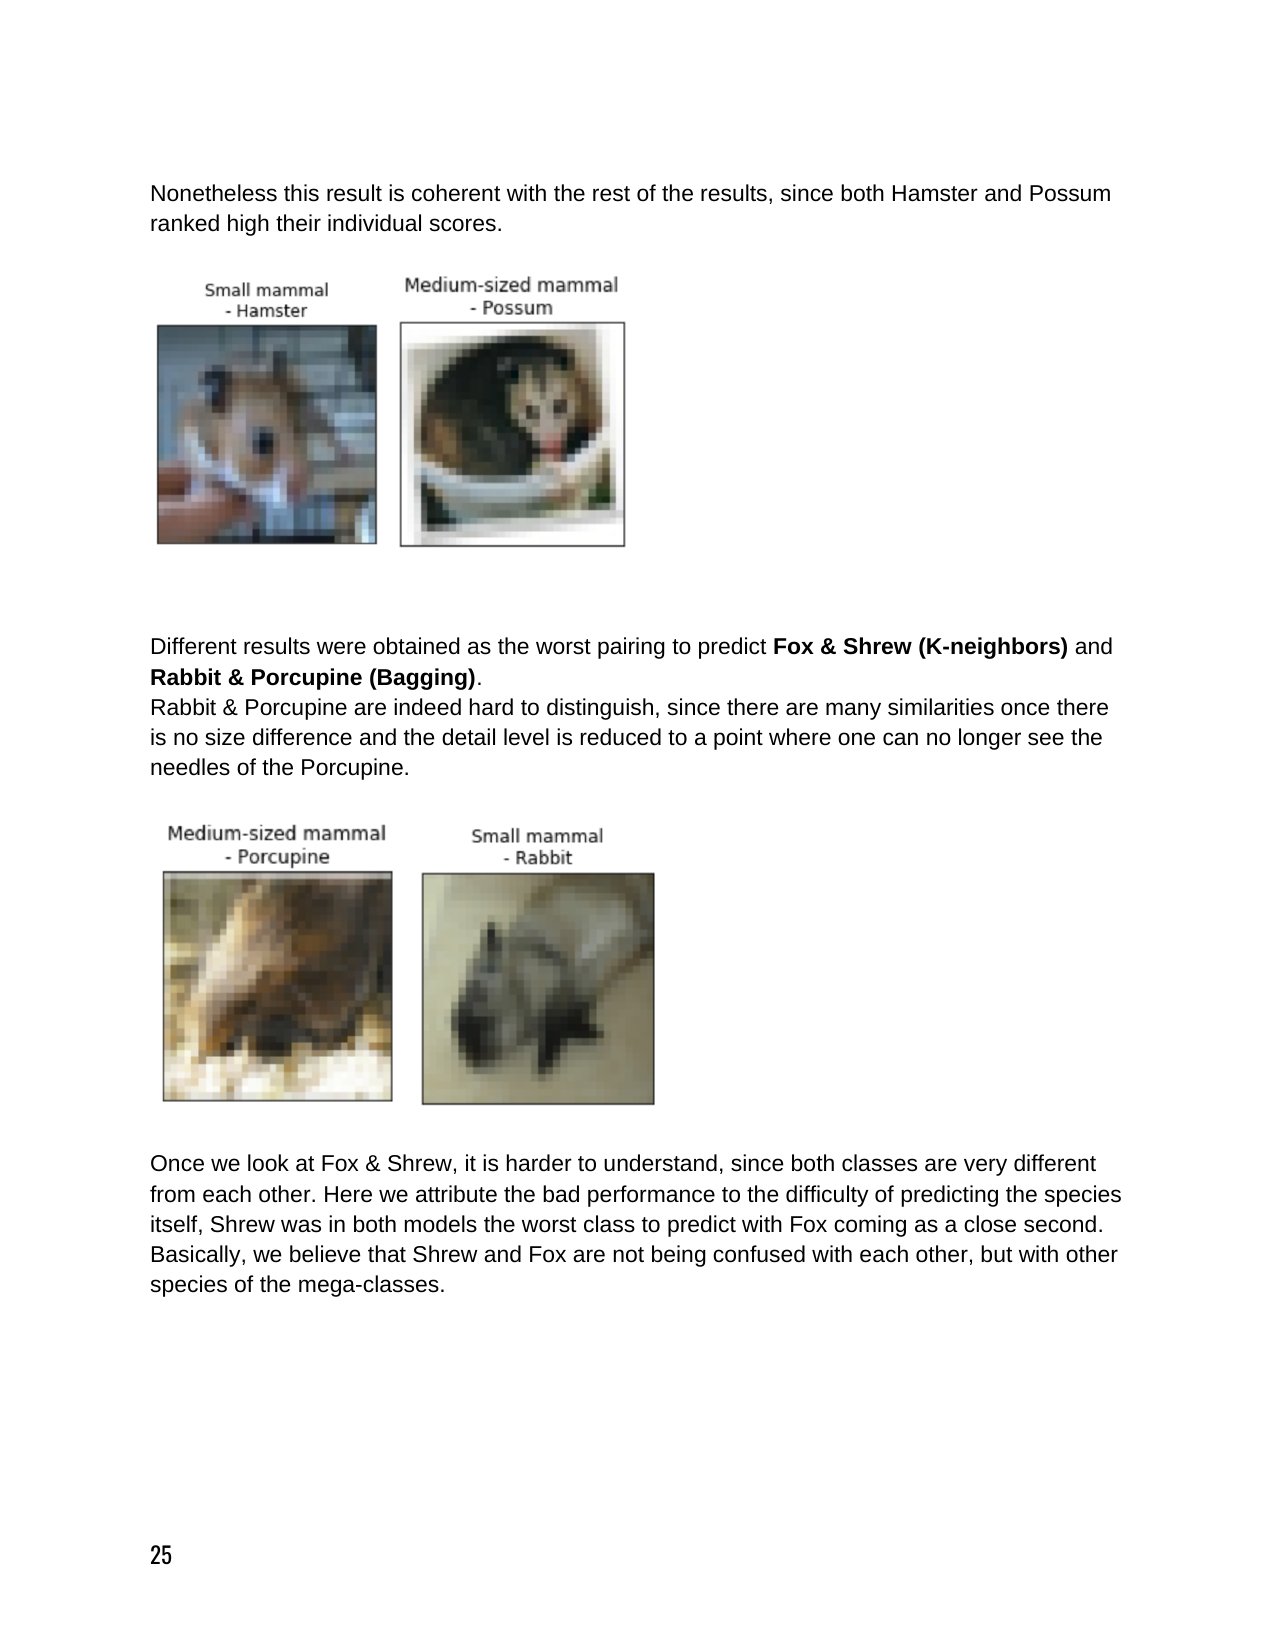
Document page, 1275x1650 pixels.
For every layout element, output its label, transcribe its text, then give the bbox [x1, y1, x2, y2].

text Once we look at Fox & Shrew, it is harder to understand, since both classes are very different from each other. Here we attribute the bad performance to the difficulty of predicting the species itself, Shrew was in both models the worst class to predict with Fox coming as a close second. Basically, we believe that Shrew and Fox are not being confused with each other, but with other species of the mega-classes. [150, 1150, 1125, 1298]
text Rabbit & Porcupine are indeed hard to distinguish, since there are many similarities once there is no size difference and the detail level is reduced to a point where one can no longer see the needles of the Porcupine. [150, 694, 1125, 780]
text Nonetheless this result is coherent with the rest of the results, since both Hamster and Possum ranked high their individual scores. [150, 180, 1125, 237]
picture [150, 270, 639, 563]
text Different results were obtained as the worst pairing to predict Fox & Shrew (K-neighbors) and Rabbit & Porcupine (Bagging). [150, 633, 1125, 690]
picture [150, 814, 668, 1116]
